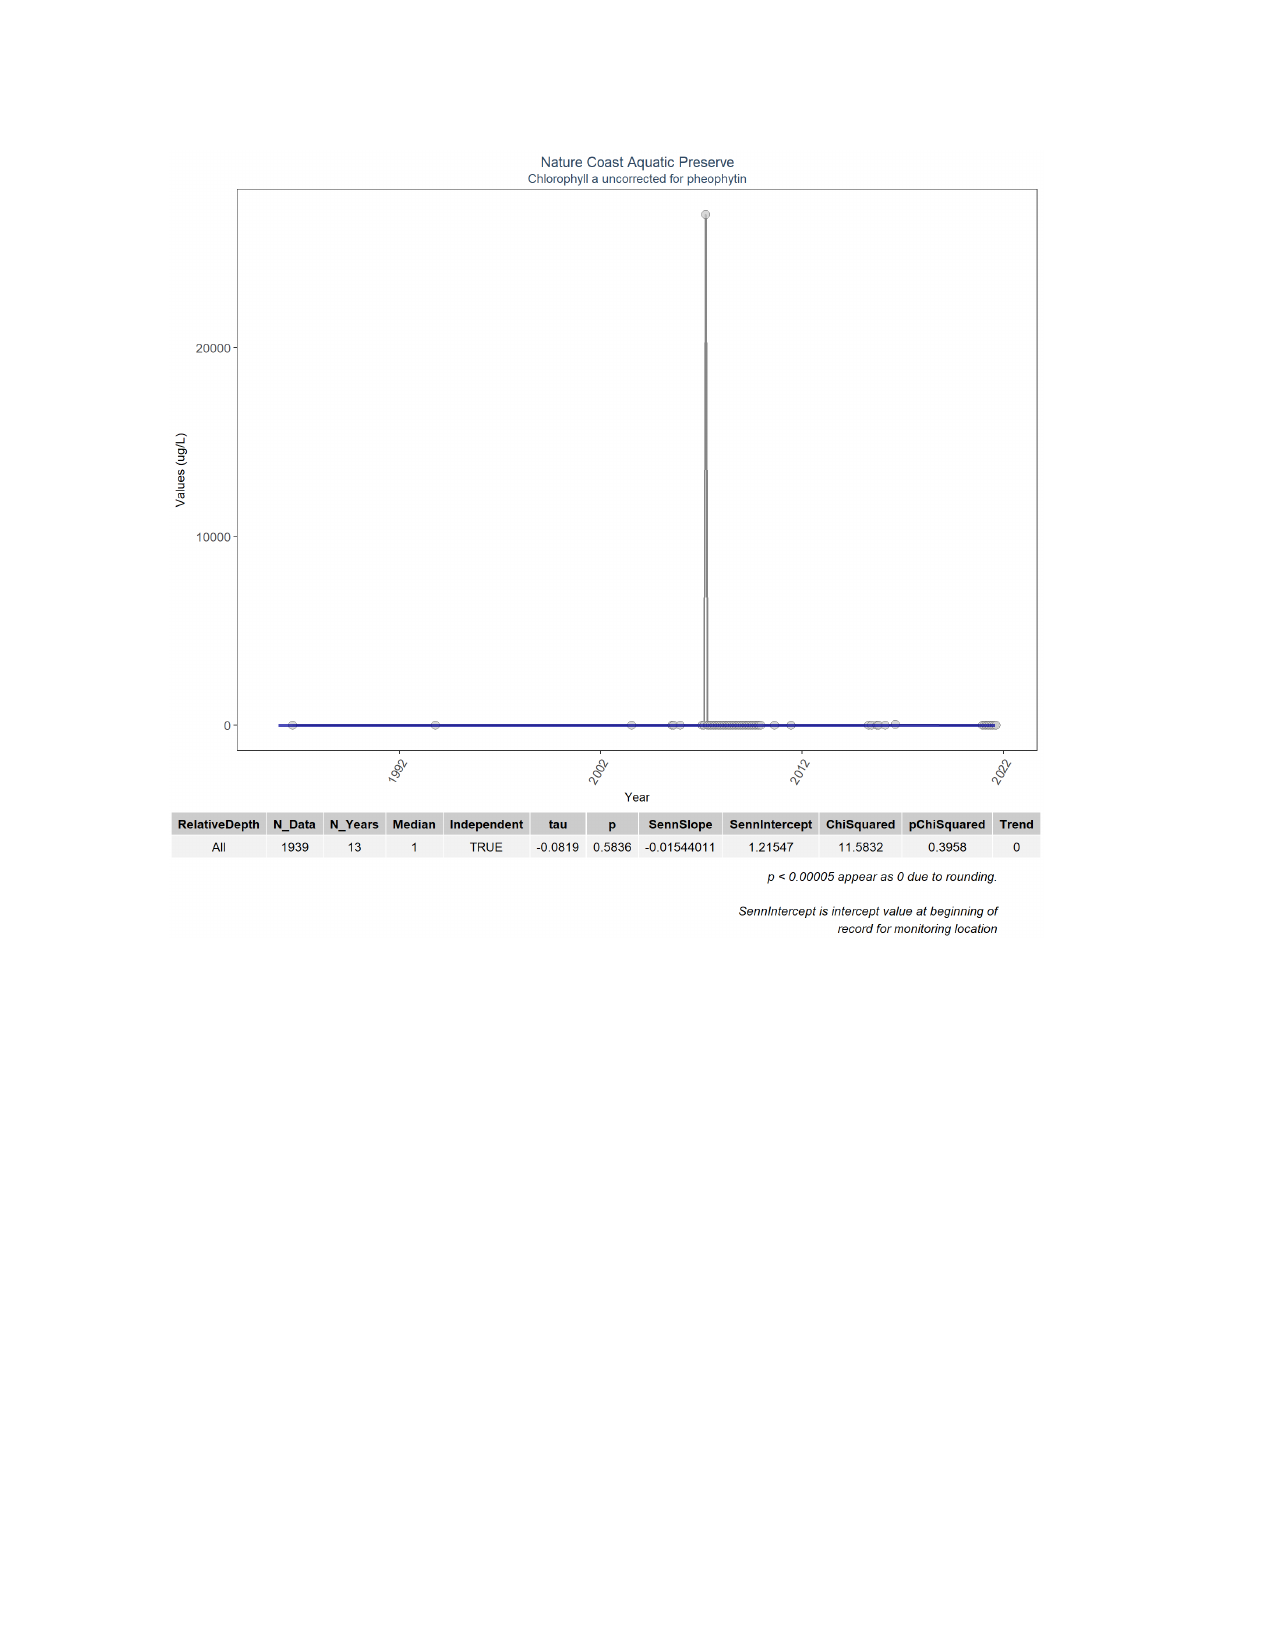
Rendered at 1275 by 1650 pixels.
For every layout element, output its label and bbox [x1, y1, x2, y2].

picture [168, 150, 1044, 938]
